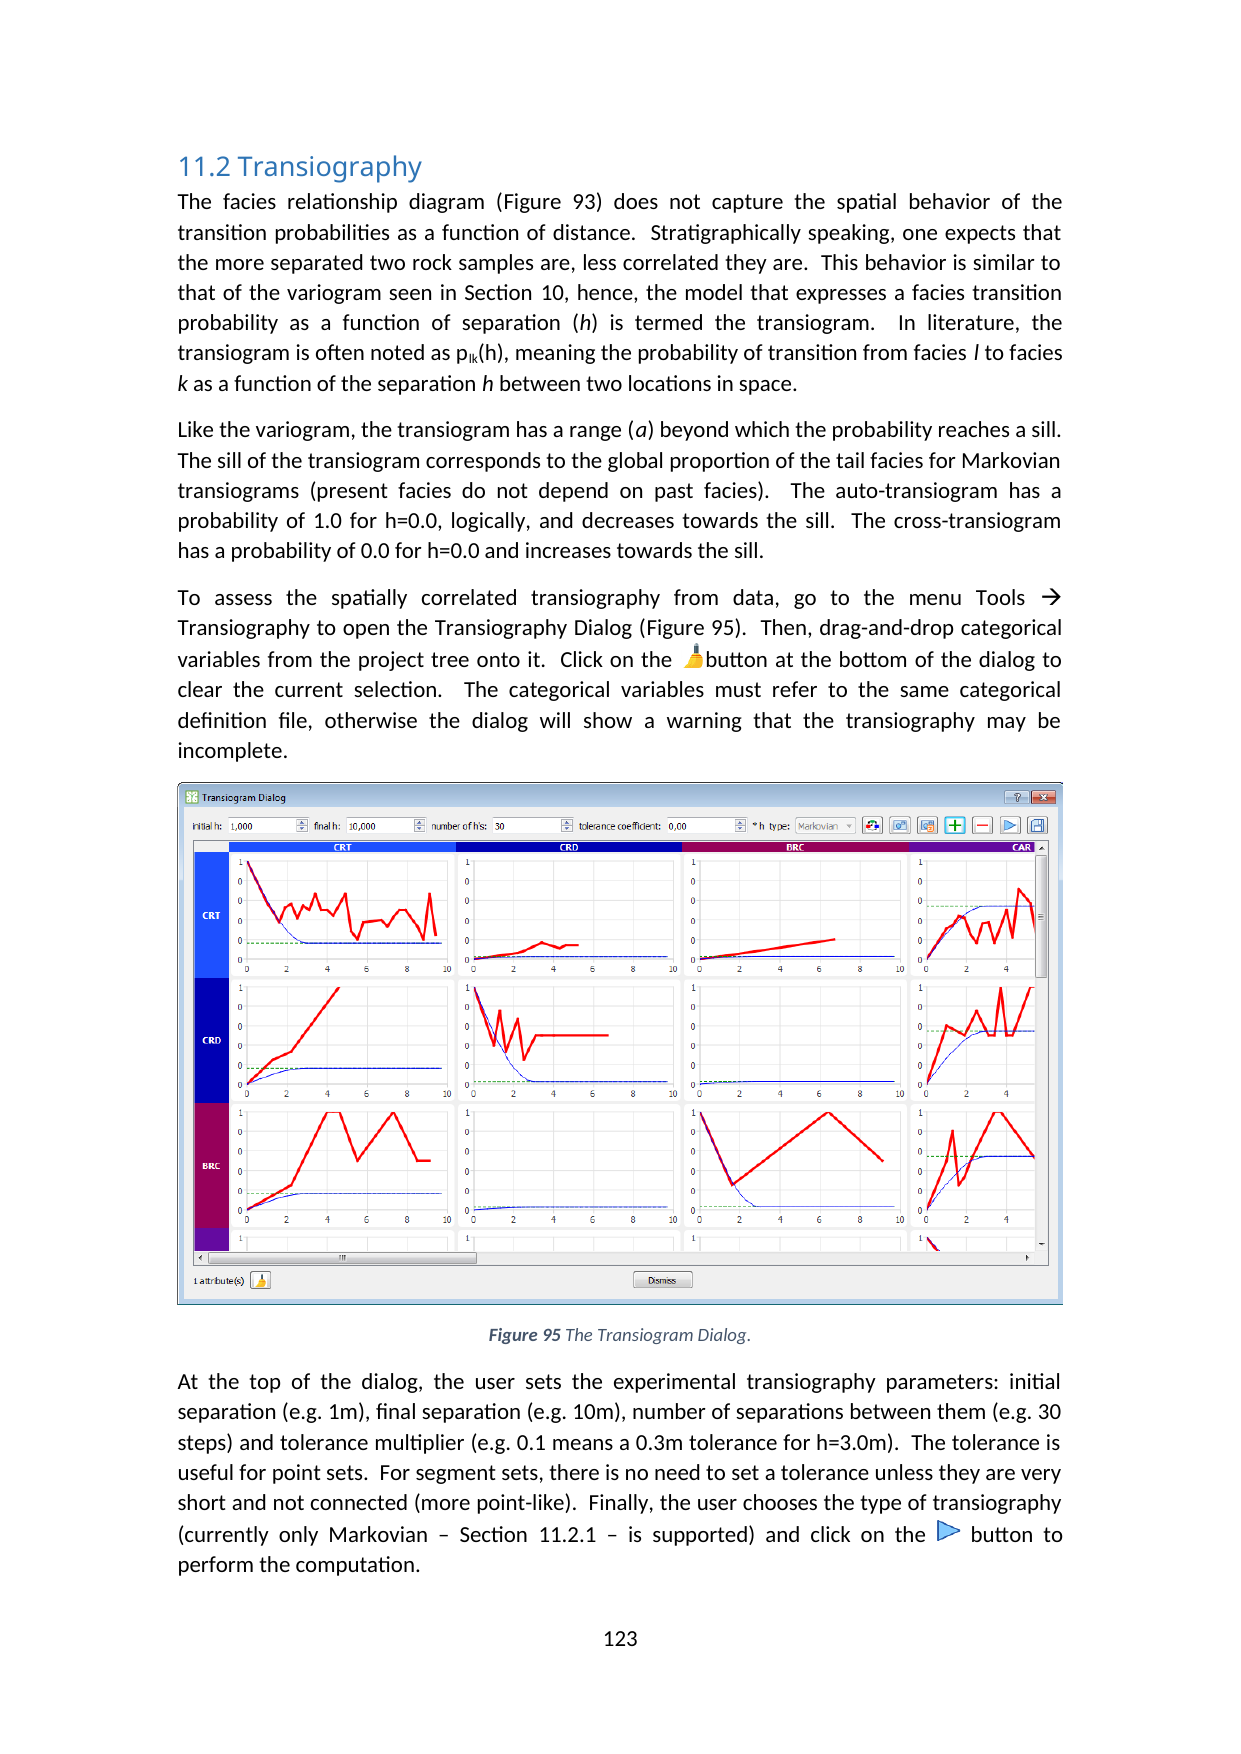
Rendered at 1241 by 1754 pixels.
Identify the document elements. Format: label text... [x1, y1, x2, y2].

text To assess the spatially correlated transiography from data, go to the menu Tools Transiography to open the Transiography Dialog (Figure 95). Then, drag-and-drop categorical variables from the project tree onto it. Click on the button at the bottom of the dialog to clear the current selection. The categorical variables must refer to the same categorical definition file, otherwise the dialog will show a warning that the transiography may be incomplete. [177, 583, 1063, 764]
text At the top of the dialog, the user sets the experimental transiography parameters: initial separation (e.g. 1m), final separation (e.g. 10m), number of separations between them (e.g. 30 steps) and tolerance multiplier (e.g. 0.1 means a 0.3m tolerance for h=3.0m). The tolerance is useful for point sets. For segment sets, there is no need to set a tolerance unless they are very short and not connected (more point-like). Finally, the user chooses the type of transiography (currently only Markovian – Section 11.2.1 – is supported) and click on the button to perform the computation. [177, 1367, 1063, 1578]
picture [177, 782, 1063, 1305]
subtitle Transiography [177, 148, 1063, 184]
picture [936, 1518, 961, 1543]
text The facies relationship diagram (Figure 93) does not capture the spatial behavior of the transition probabilities as a function of distance. Stratigraphically speaking, one expects that the more separated two rock samples are, less correlated they are. This behavior is similar to that of the variogram seen in Section 10, hence, the model that expresses a facies transition probability as a function of separation (h) is termed the transiogram. In literature, the transiogram is often noted as plk(h), meaning the probability of transition from facies l to facies k as a function of the separation h between two locations in space. [177, 187, 1063, 397]
text Figure 95 The Transiogram Dialog. [177, 1323, 1063, 1346]
text Like the variogram, the transiogram has a range (a) beyond which the probability reaches a sill. The sill of the transiogram corresponds to the global proportion of the tail facies for Markovian transiograms (present facies do not depend on past facies). The auto-transiogram has a probability of 1.0 for h=0.0, logically, and decreases towards the sill. The cross-transiogram has a probability of 0.0 for h=0.0 and increases towards the sill. [177, 416, 1063, 564]
picture [681, 643, 705, 668]
